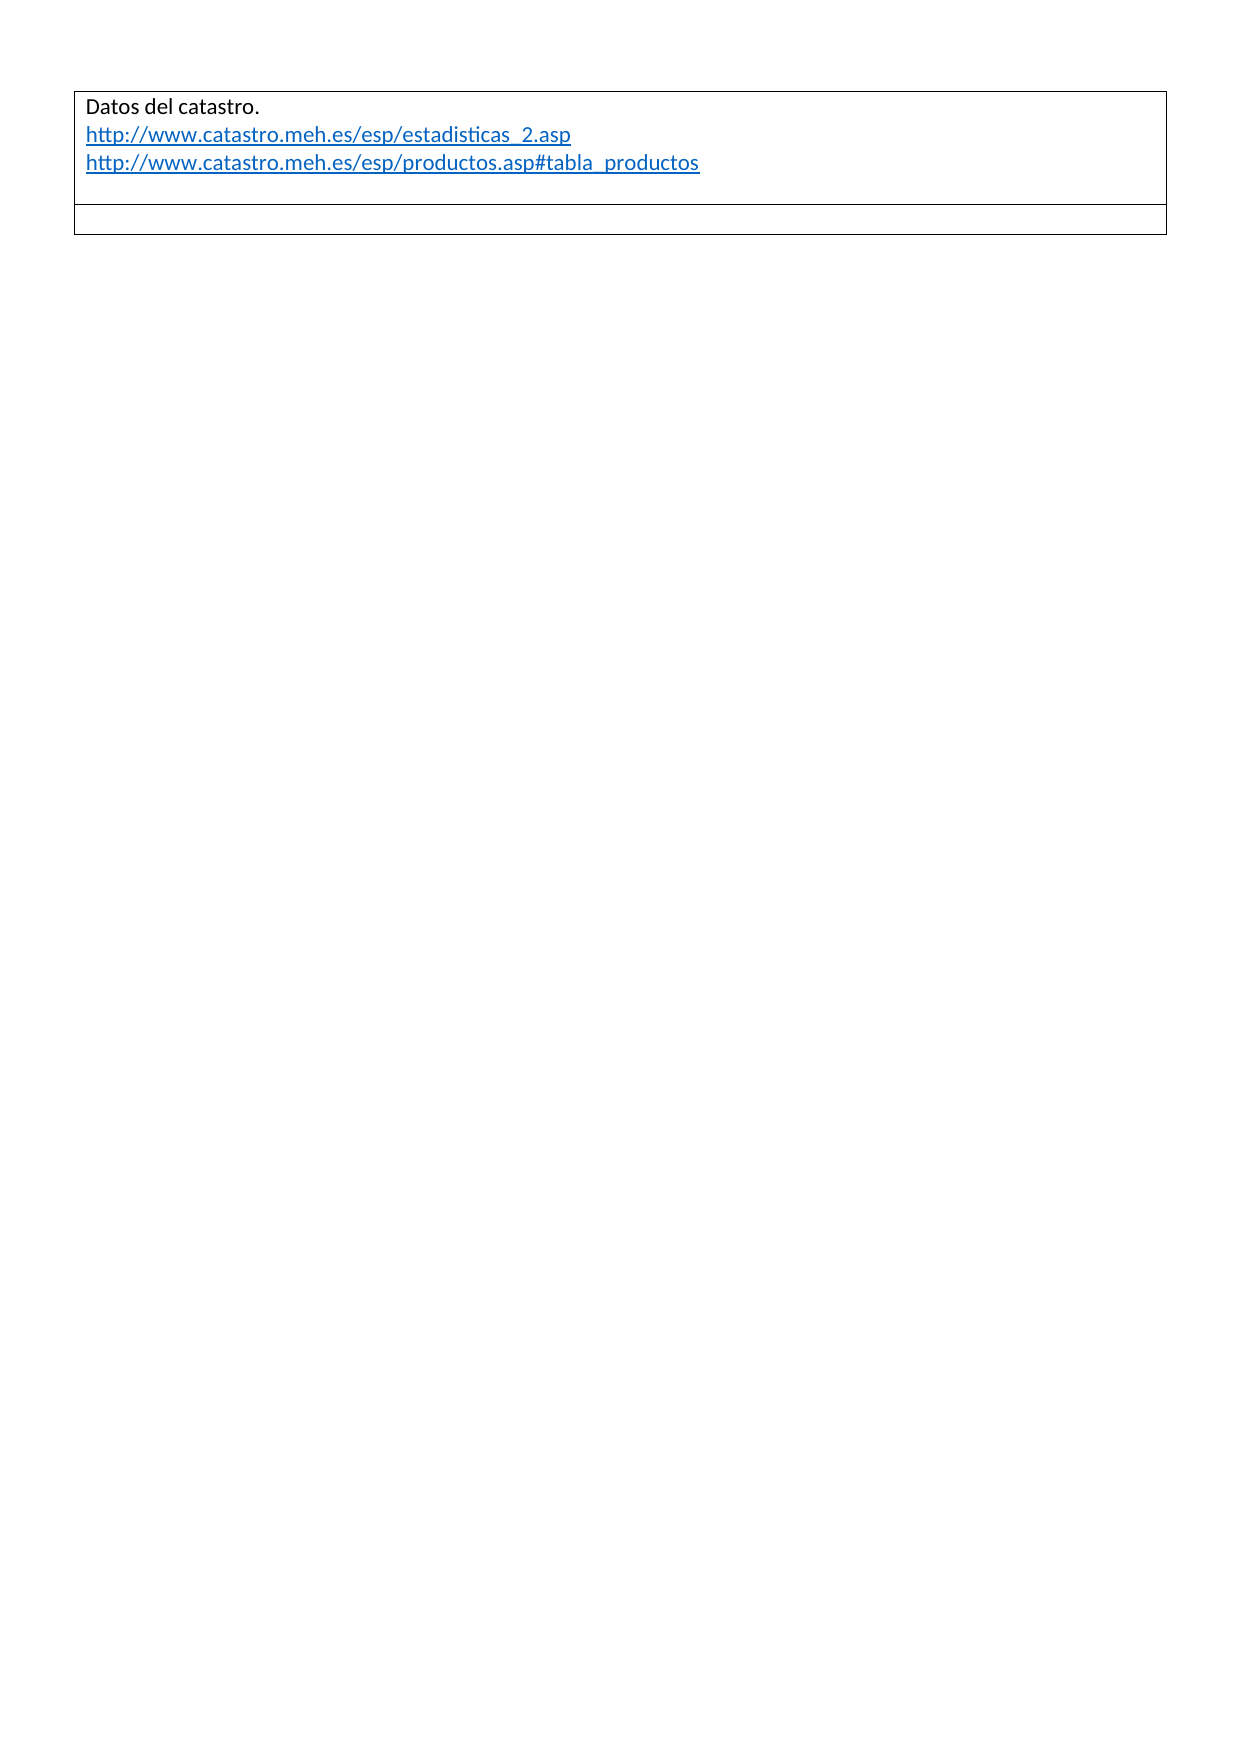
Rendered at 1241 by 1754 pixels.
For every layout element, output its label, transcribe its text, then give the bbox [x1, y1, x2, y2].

table_header Datos del catastro. http://www.catastro.meh.es/esp/estadisticas_2.asp http://www.catastro.meh.es/esp/productos.asp#tabla_productos [75, 92, 1166, 204]
table_cell [75, 205, 1166, 233]
